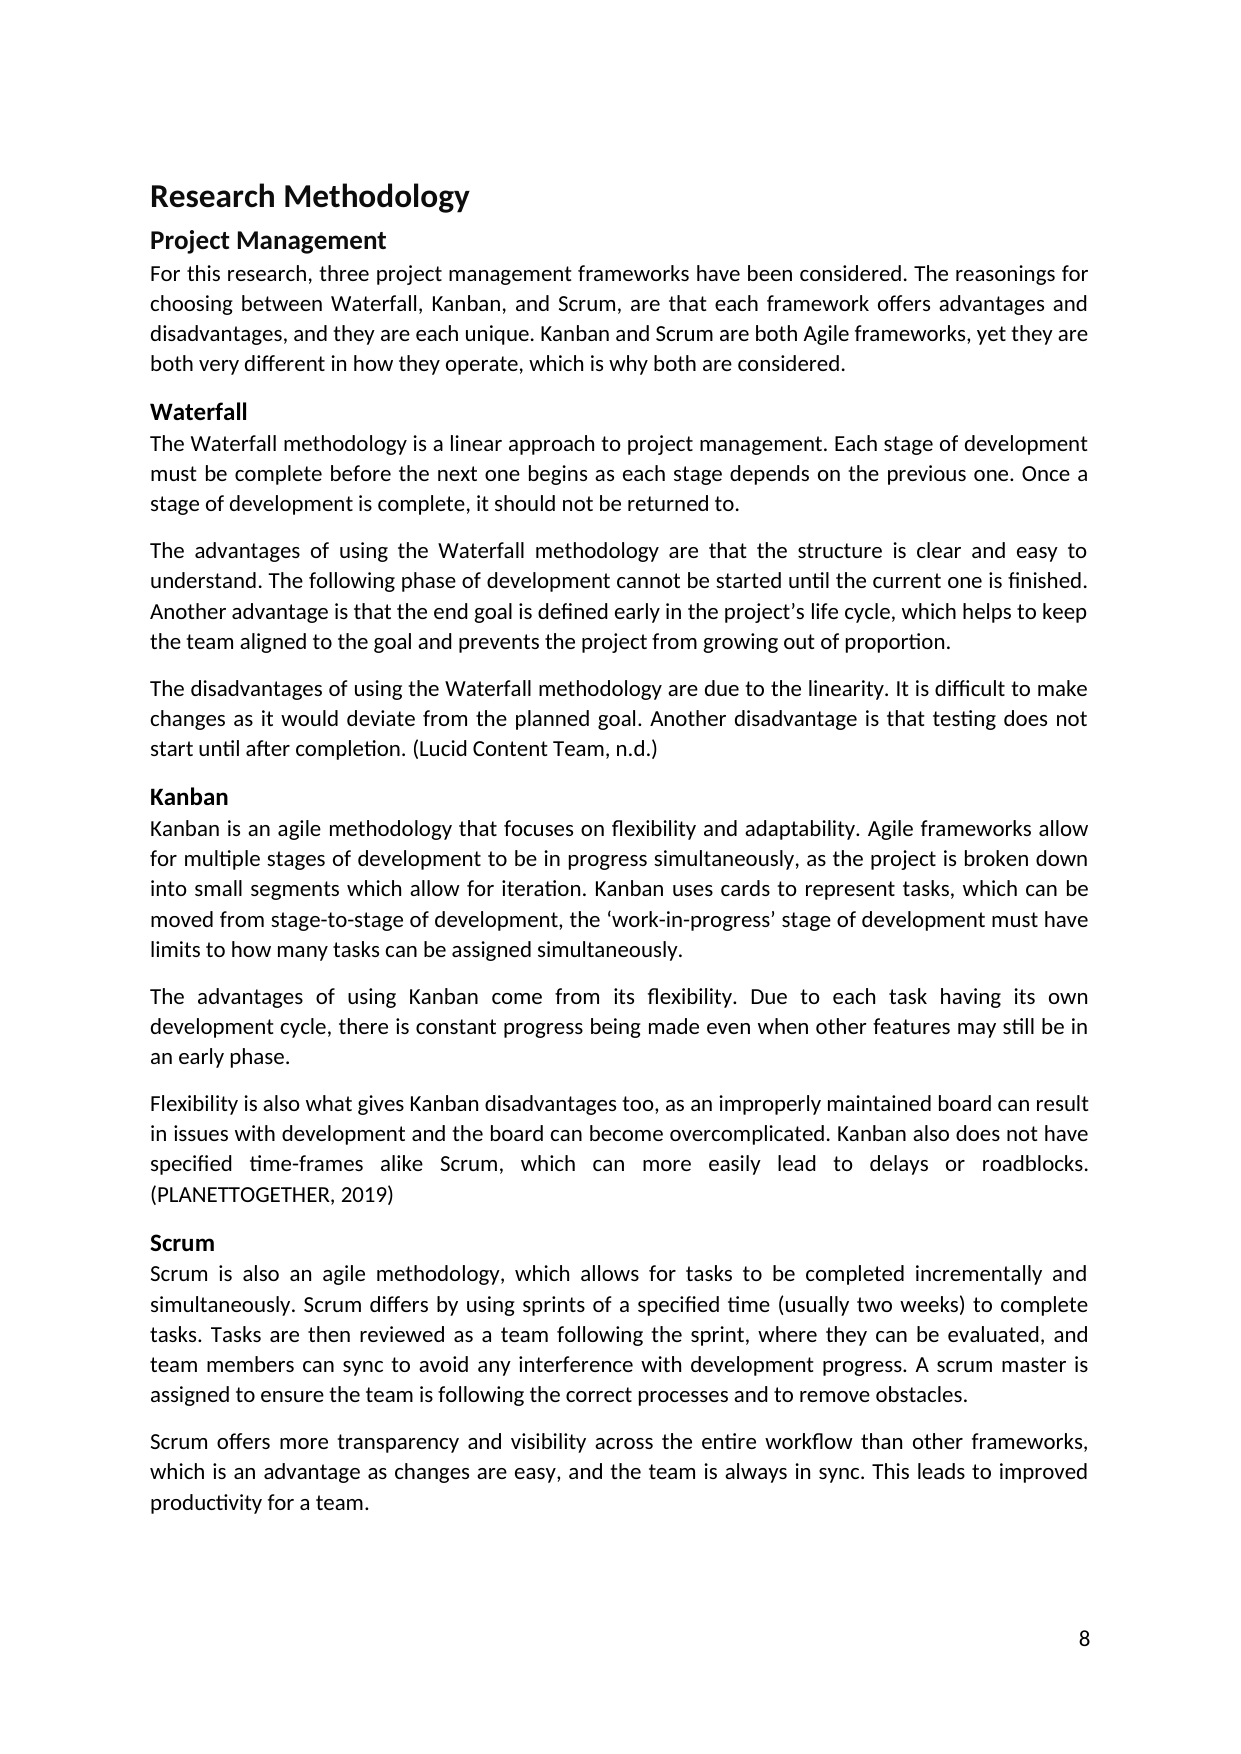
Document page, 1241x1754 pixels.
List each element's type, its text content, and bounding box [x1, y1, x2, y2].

subtitle Waterfall [150, 396, 1090, 427]
text For this research, three project management frameworks have been considered. The reasonings for choosing between Waterfall, Kanban, and Scrum, are that each framework offers advantages and disadvantages, and they are each unique. Kanban and Scrum are both Agile frameworks, yet they are both very different in how they operate, which is why both are considered. [150, 259, 1090, 377]
text The Waterfall methodology is a linear approach to project management. Each stage of development must be complete before the next one begins as each stage depends on the previous one. Once a stage of development is complete, it should not be returned to. [150, 429, 1090, 518]
text Flexibility is also what gives Kanban disadvantages too, as an improperly maintained board can result in issues with development and the board can become overcomplicated. Kanban also does not have specified time-frames alike Scrum, which can more easily lead to delays or roadblocks. [150, 1089, 1090, 1208]
text Scrum is also an agile methodology, which allows for tasks to be completed incrementally and simultaneously. Scrum differs by using sprints of a specified time (usually two weeks) to complete tasks. Tasks are then reviewed as a team following the sprint, where they can be evaluated, and team members can sync to avoid any interference with development progress. A scrum master is assigned to ensure the team is following the correct processes and to remove obstacles. [150, 1259, 1090, 1408]
text Scrum offers more transparency and visibility across the entire workflow than other frameworks, which is an advantage as changes are easy, and the team is always in sync. This leads to improved productivity for a team. [150, 1427, 1090, 1516]
text The advantages of using the Waterfall methodology are that the structure is clear and easy to understand. The following phase of development cannot be started until the current one is finished. Another advantage is that the end goal is defined early in the project’s life cycle, which helps to keep the team aligned to the goal and prevents the project from growing out of proportion. [150, 536, 1090, 655]
text Kanban is an agile methodology that focuses on flexibility and adaptability. Agile frameworks allow for multiple stages of development to be in progress simultaneously, as the project is broken down into small segments which allow for iteration. Kanban uses cards to represent tasks, which can be moved from stage-to-stage of development, the ‘work-in-progress’ stage of development must have limits to how many tasks can be assigned simultaneously. [150, 814, 1090, 963]
subtitle Research Methodology [150, 175, 1090, 216]
subtitle Kanban [150, 781, 1090, 812]
subtitle Scrum [150, 1227, 1090, 1257]
subtitle Project Management [150, 223, 1090, 256]
text The advantages of using Kanban come from its flexibility. Due to each task having its own development cycle, there is constant progress being made even when other features may still be in an early phase. [150, 982, 1090, 1070]
text The disadvantages of using the Waterfall methodology are due to the linearity. It is difficult to make changes as it would deviate from the planned goal. Another disadvantage is that testing does not start until after completion. [150, 674, 1090, 762]
